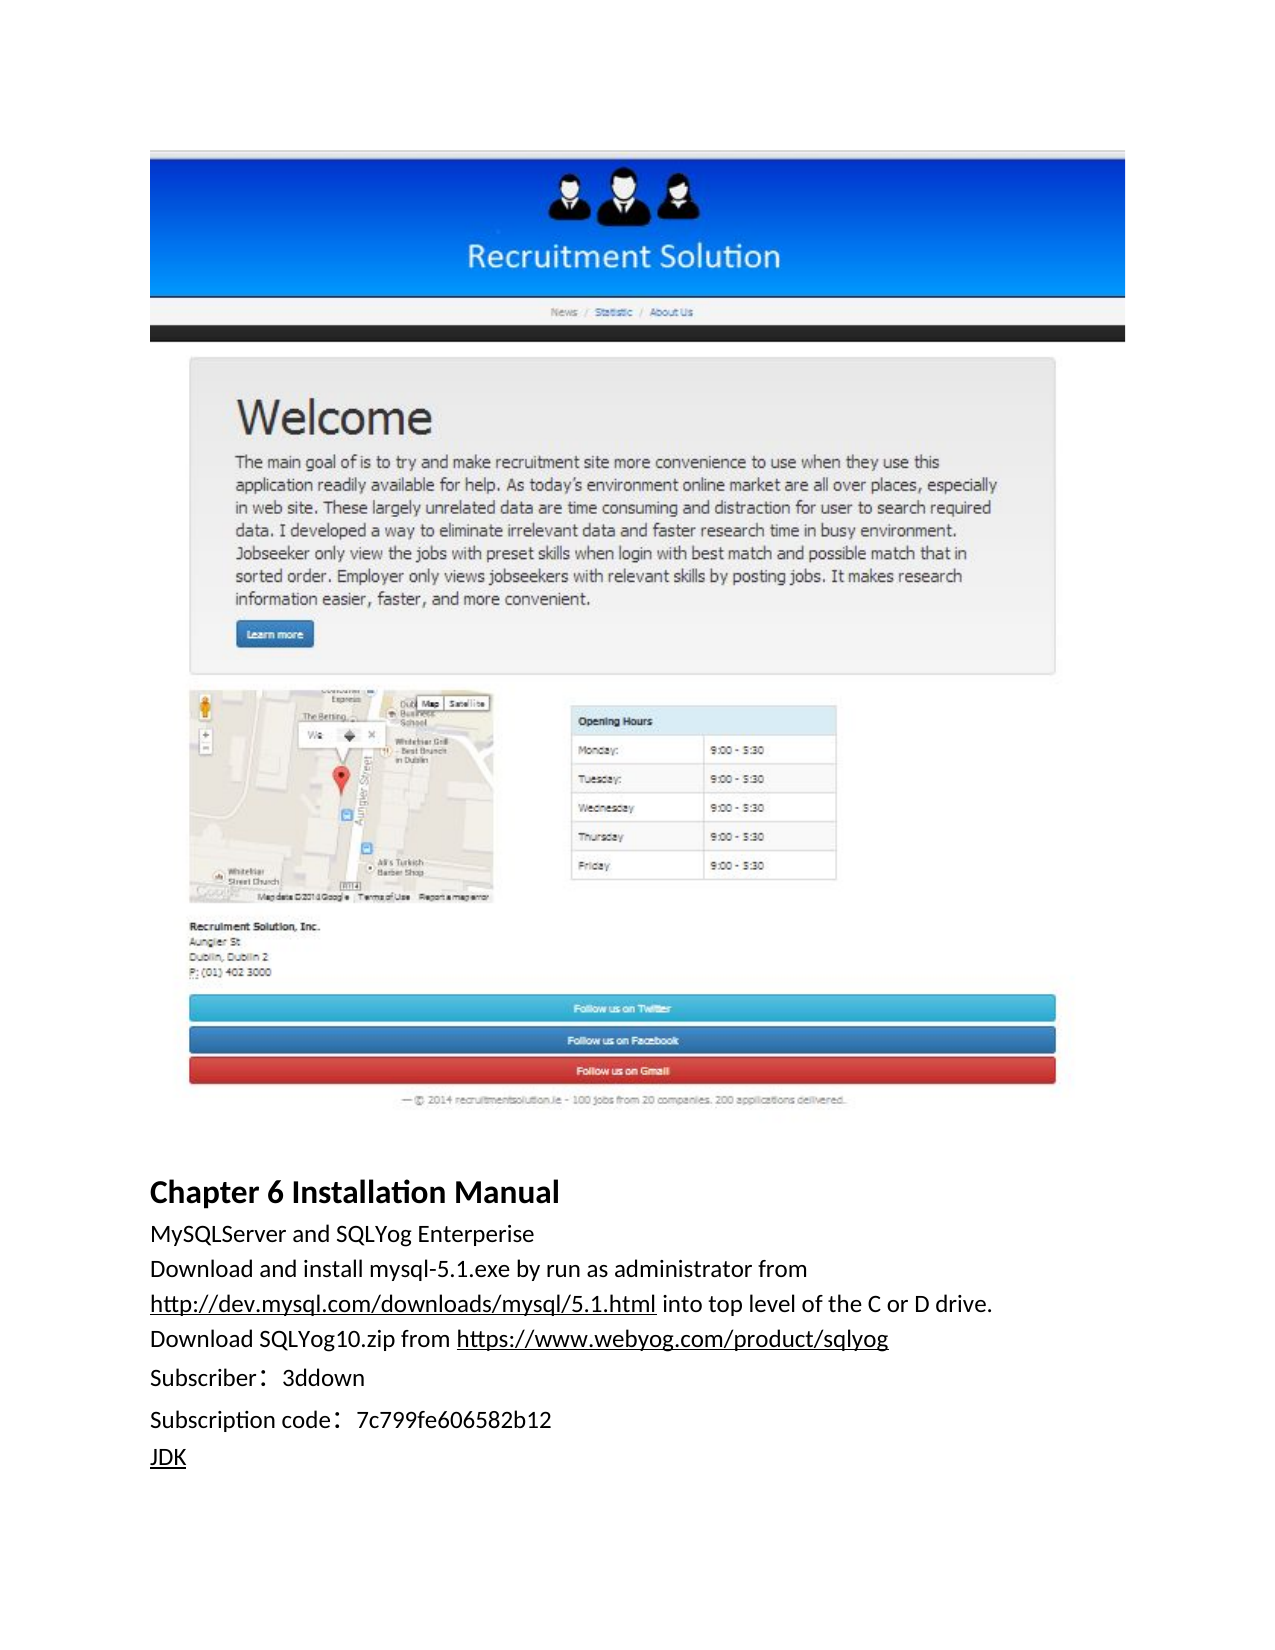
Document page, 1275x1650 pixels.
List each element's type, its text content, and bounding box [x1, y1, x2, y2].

subtitle Chapter 6 Installation Manual [150, 1171, 1125, 1212]
text JDK [150, 1441, 1125, 1472]
text Subscriber：3ddown [150, 1358, 1125, 1394]
text Download SQLYog10.zip from https://www.webyog.com/product/sqlyog [150, 1323, 1125, 1353]
picture [150, 150, 1125, 1142]
text Subscription code：7c799fe606582b12 [150, 1399, 1125, 1436]
text Download and install mysql-5.1.exe by run as administrator from http://dev.mysql.com/downloads/mysql/5.1.html into top level of the C or D drive. [150, 1253, 1125, 1318]
text MySQLServer and SQLYog Enterperise [150, 1218, 1125, 1248]
